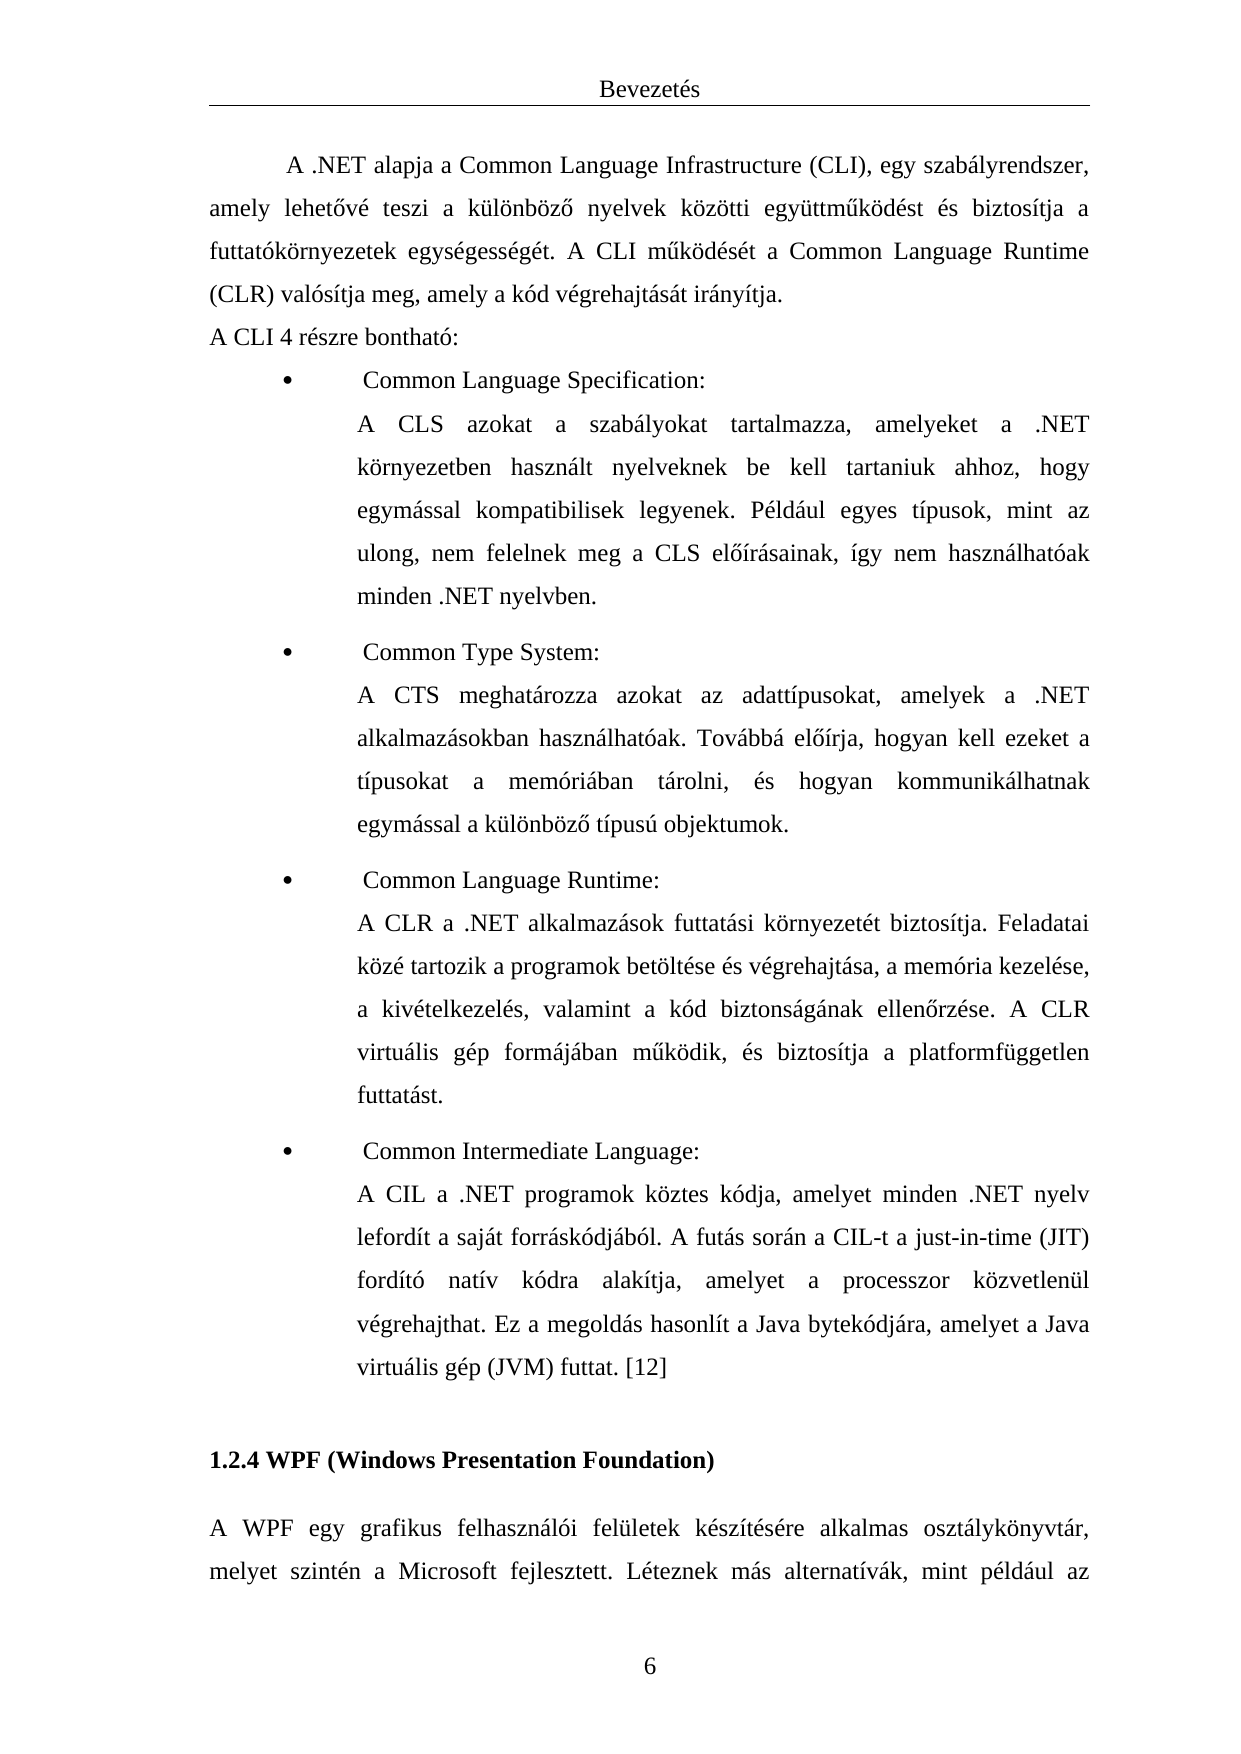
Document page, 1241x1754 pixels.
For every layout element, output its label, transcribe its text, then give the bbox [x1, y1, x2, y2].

text A CLS azokat a szabályokat tartalmazza, amelyeket a .NET környezetben használt nyelveknek be kell tartaniuk ahhoz, hogy egymással kompatibilisek legyenek. Például egyes típusok, mint az ulong, nem felelnek meg a CLS előírásainak, így nem használhatóak minden .NET nyelvben. [357, 409, 1090, 610]
text A .NET alapja a Common Language Infrastructure (CLI), egy szabályrendszer, amely lehetővé teszi a különböző nyelvek közötti együttműködést és biztosítja a futtatókörnyezetek egységességét. A CLI működését a Common Language Runtime (CLR) valósítja meg, amely a kód végrehajtását irányítja. [209, 150, 1090, 308]
text A CIL a .NET programok köztes kódja, amelyet minden .NET nyelv lefordít a saját forráskódjából. A futás során a CIL-t a just-in-time (JIT) fordító natív kódra alakítja, amelyet a processzor közvetlenül végrehajthat. Ez a megoldás hasonlít a Java bytekódjára, amelyet a Java virtuális gép (JVM) futtat. [12] [357, 1179, 1090, 1381]
text A CTS meghatározza azokat az adattípusokat, amelyek a .NET alkalmazásokban használhatóak. Továbbá előírja, hogyan kell ezeket a típusokat a memóriában tárolni, és hogyan kommunikálhatnak egymással a különböző típusú objektumok. [357, 680, 1090, 838]
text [209, 1513, 1090, 1585]
text A CLI 4 részre bontható: [209, 322, 1090, 351]
subtitle 1.2.4 WPF (Windows Presentation Foundation) [209, 1445, 1090, 1474]
list Common Language Runtime: [283, 865, 1090, 894]
list Common Type System: [283, 637, 1090, 666]
list Common Intermediate Language: [283, 1136, 1090, 1165]
text A CLR a .NET alkalmazások futtatási környezetét biztosítja. Feladatai közé tartozik a programok betöltése és végrehajtása, a memória kezelése, a kivételkezelés, valamint a kód biztonságának ellenőrzése. A CLR virtuális gép formájában működik, és biztosítja a platformfüggetlen futtatást. [357, 908, 1090, 1109]
list Common Language Specification: [283, 366, 1090, 394]
